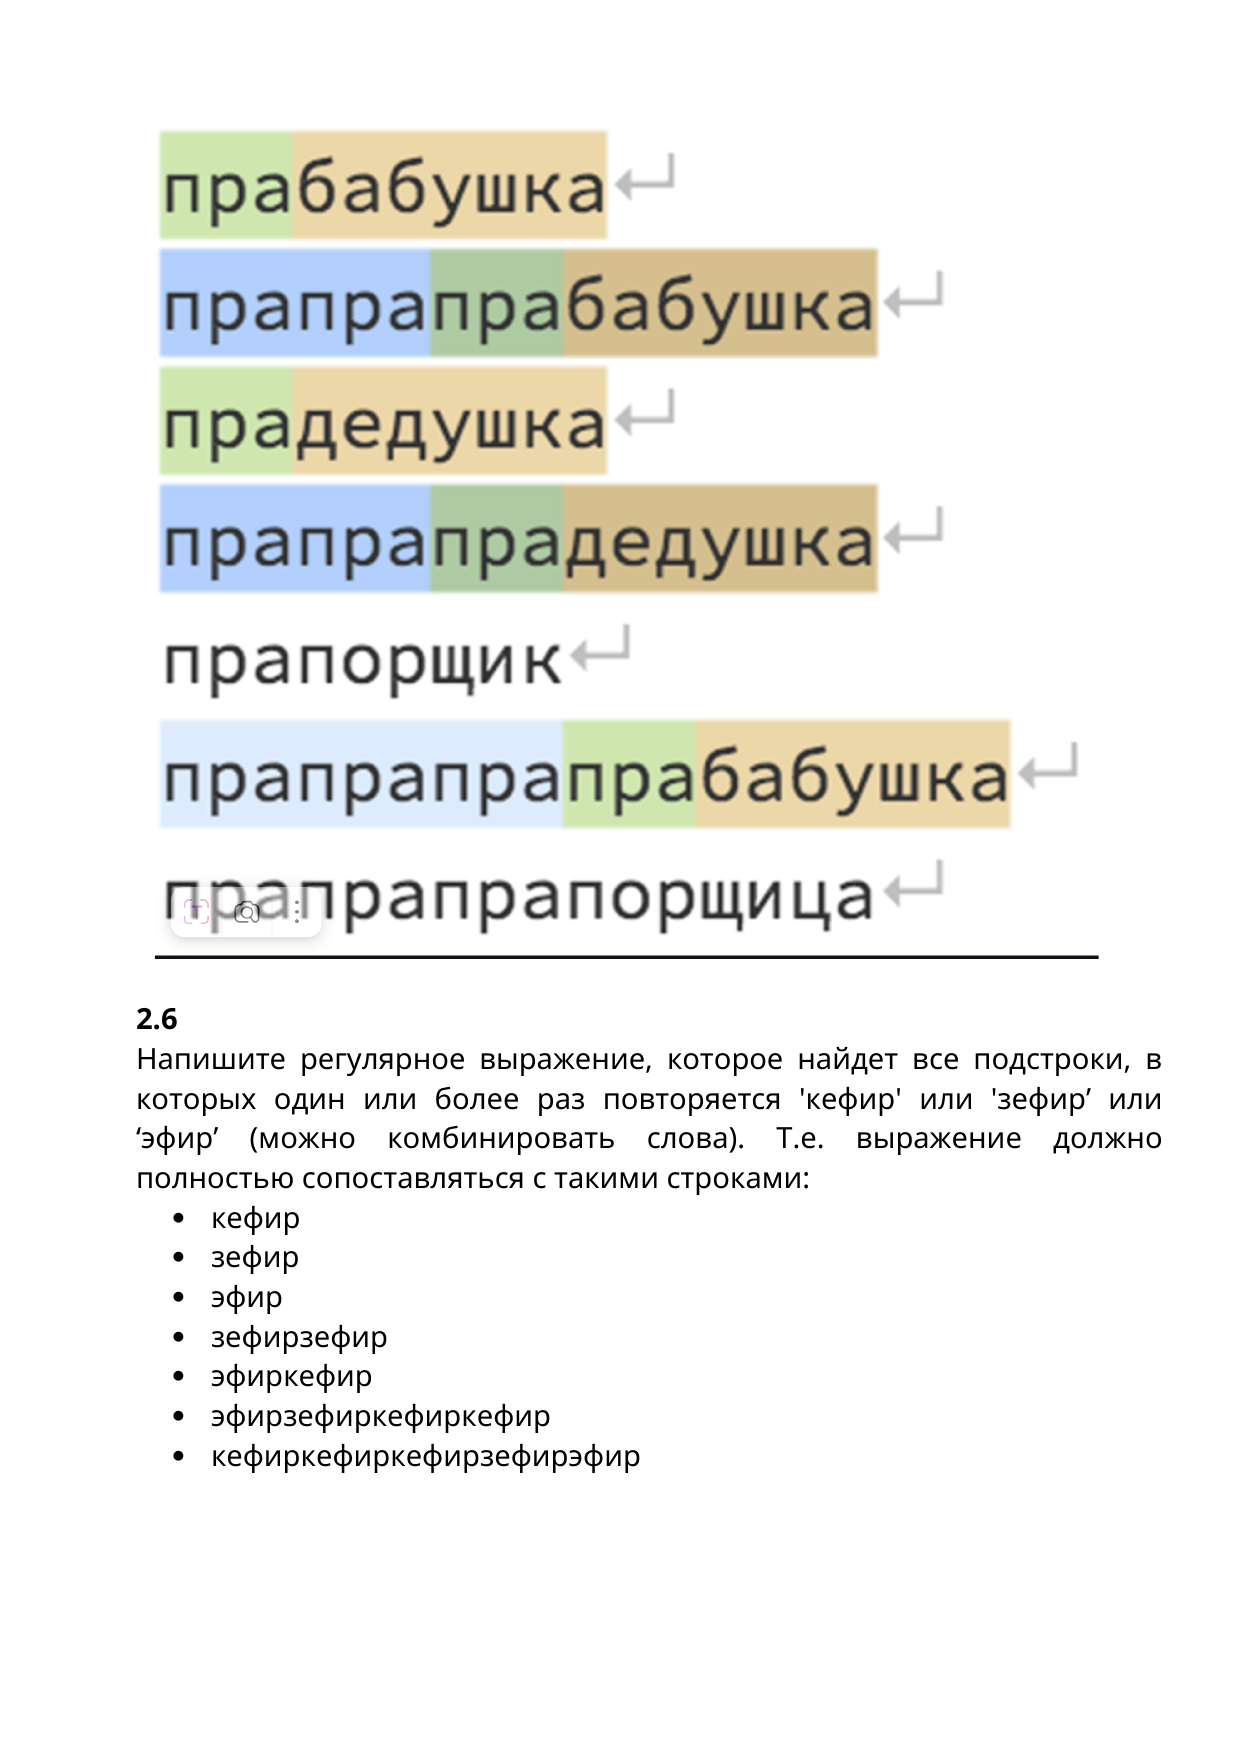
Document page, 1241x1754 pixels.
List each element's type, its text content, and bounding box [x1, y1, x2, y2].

list кефир [173, 1197, 1163, 1237]
list зефир [173, 1237, 1163, 1276]
picture [154, 118, 1099, 959]
list эфирзефиркефиркефир [173, 1395, 1163, 1435]
list эфир [173, 1276, 1163, 1316]
list кефиркефиркефирзефирэфир [173, 1435, 1163, 1475]
list зефирзефир [173, 1316, 1163, 1356]
text Напишите регулярное выражение, которое найдет все подстроки, в которых один или более раз повторяется 'кефир' или 'зефир’ или ‘эфир’ (можно комбинировать слова). Т.е. выражение должно полностью сопоставляться с такими строками: [136, 1038, 1163, 1197]
text 2.6 [136, 998, 1163, 1038]
list эфиркефир [173, 1356, 1163, 1395]
